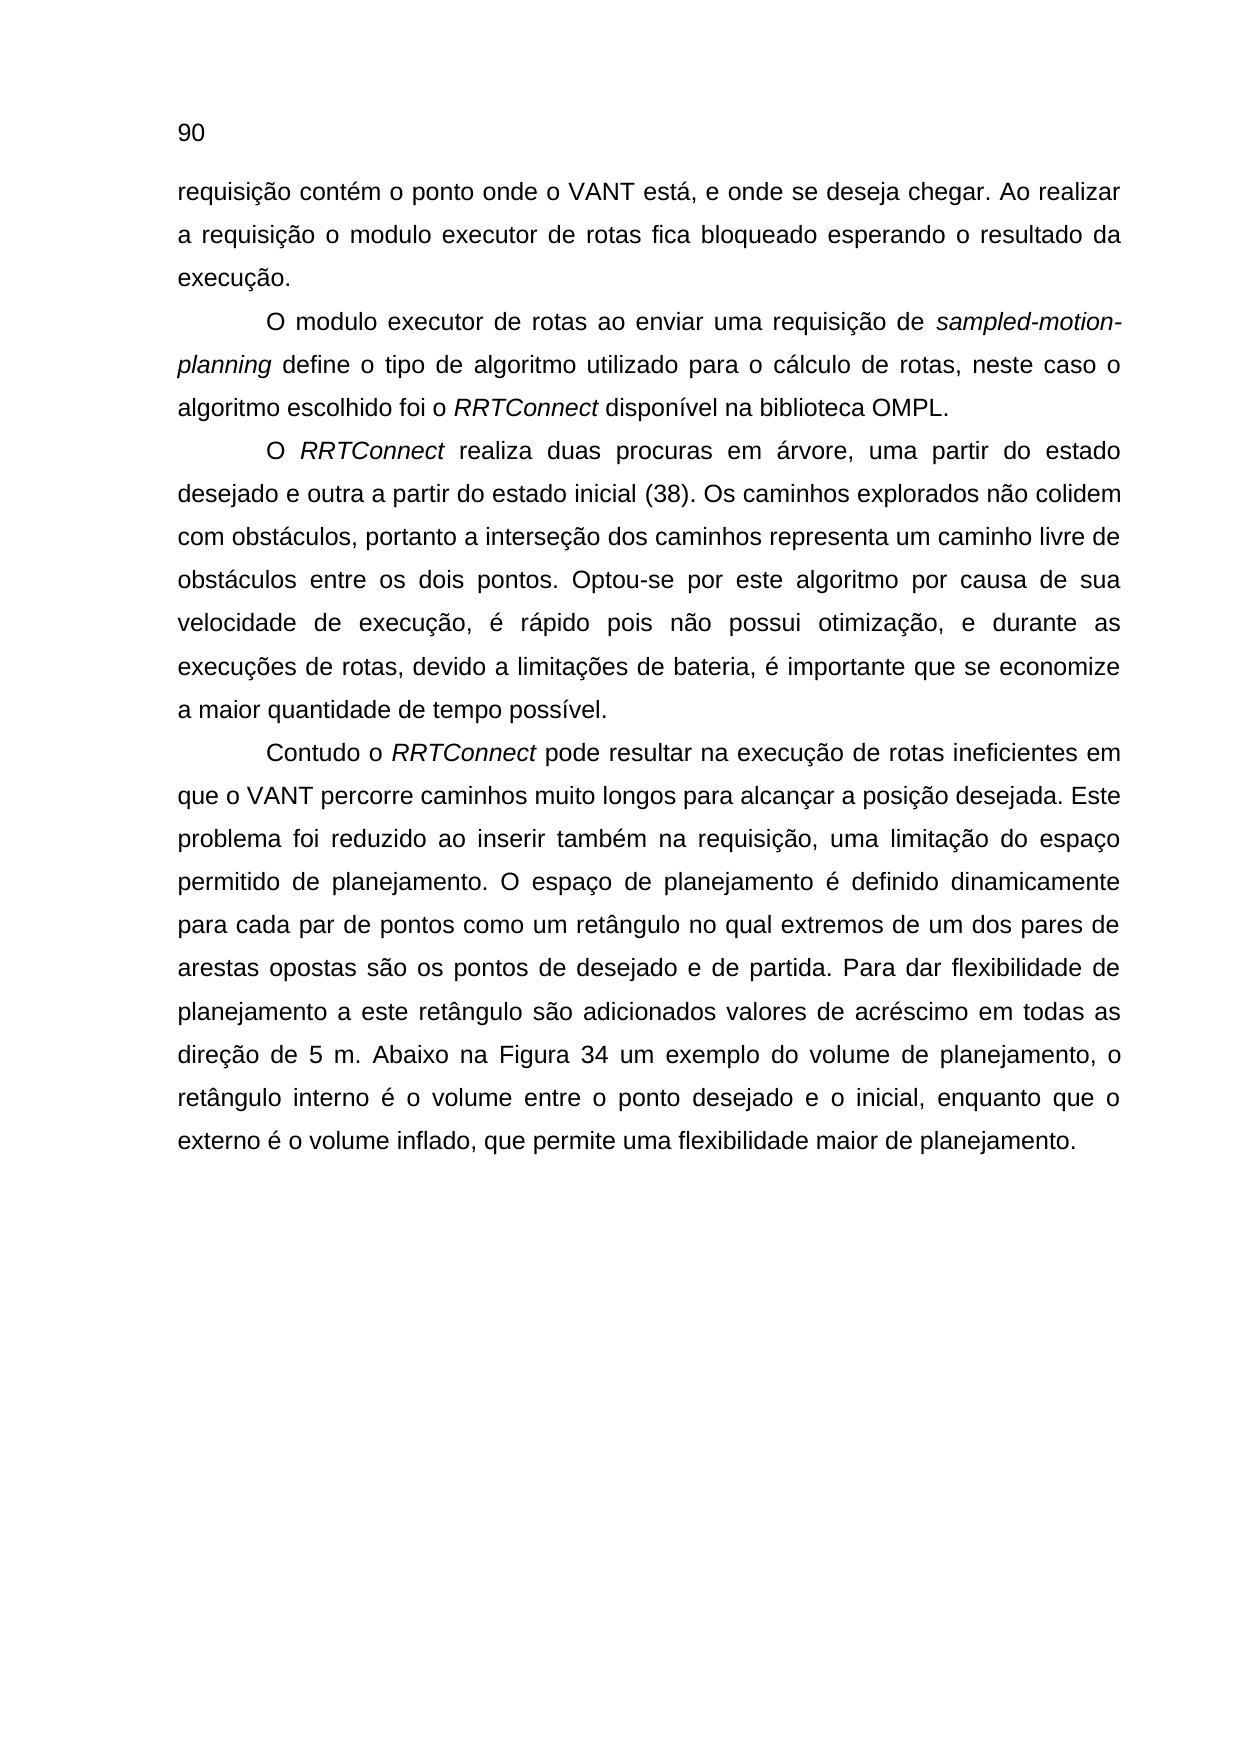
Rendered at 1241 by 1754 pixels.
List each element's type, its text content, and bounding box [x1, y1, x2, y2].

text O modulo executor de rotas ao enviar uma requisição de sampled-motion-planning define o tipo de algoritmo utilizado para o cálculo de rotas, neste caso o algoritmo escolhido foi o RRTConnect disponível na biblioteca OMPL. [177, 307, 1122, 422]
text O RRTConnect realiza duas procuras em árvore, uma partir do estado desejado e outra a partir do estado inicial. Os caminhos explorados não colidem com obstáculos, portanto a interseção dos caminhos representa um caminho livre de obstáculos entre os dois pontos. Optou-se por este algoritmo por causa de sua velocidade de execução, é rápido pois não possui otimização, e durante as execuções de rotas, devido a limitações de bateria, é importante que se economize a maior quantidade de tempo possível. [177, 436, 1122, 723]
text Contudo o RRTConnect pode resultar na execução de rotas ineficientes em que o VANT percorre caminhos muito longos para alcançar a posição desejada. Este problema foi reduzido ao inserir também na requisição, uma limitação do espaço permitido de planejamento. O espaço de planejamento é definido dinamicamente para cada par de pontos como um retângulo no qual extremos de um dos pares de arestas opostas são os pontos de desejado e de partida. Para dar flexibilidade de planejamento a este retângulo são adicionados valores de acréscimo em todas as direção de 5 m. Abaixo na Figura 34 um exemplo do volume de planejamento, o retângulo interno é o volume entre o ponto desejado e o inicial, enquanto que o externo é o volume inflado, que permite uma flexibilidade maior de planejamento. [177, 738, 1122, 1155]
